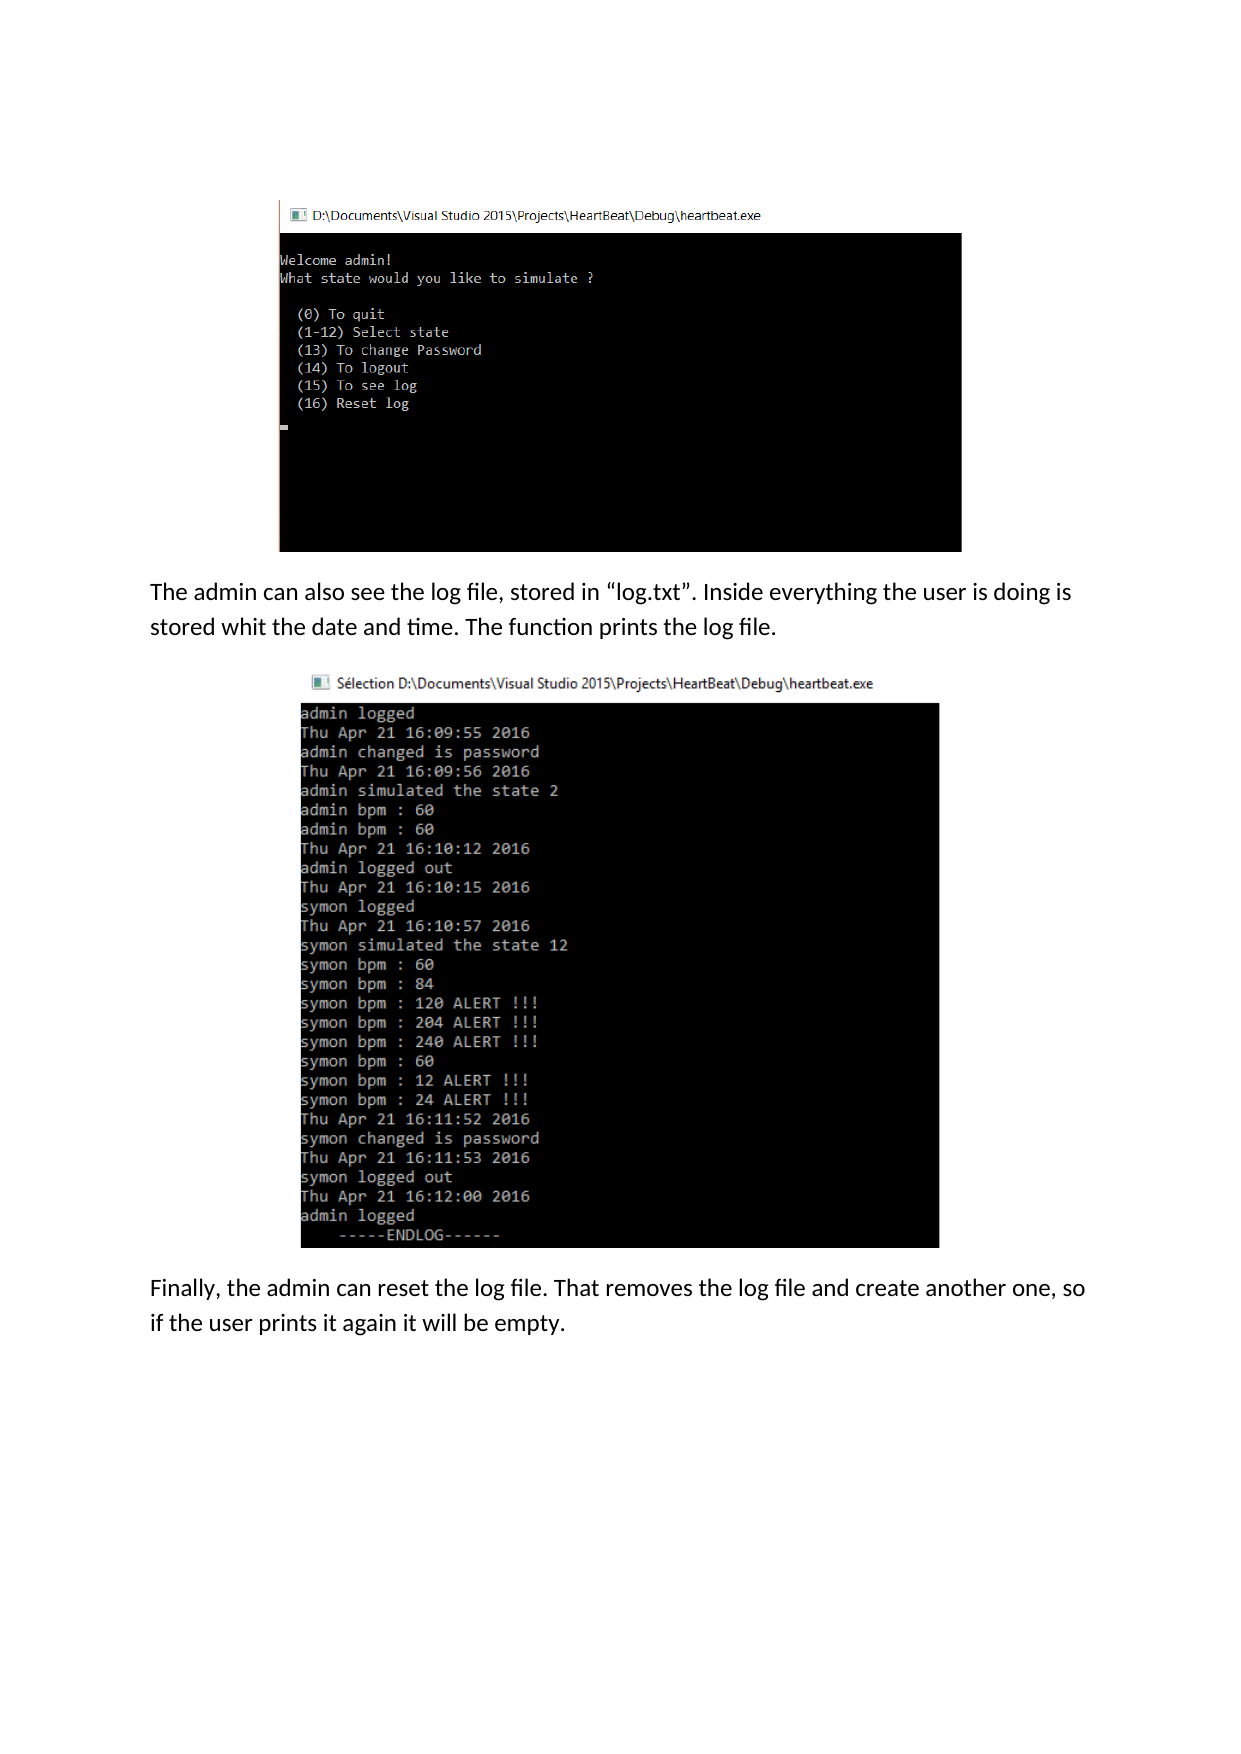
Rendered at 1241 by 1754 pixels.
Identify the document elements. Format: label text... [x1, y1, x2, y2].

picture [278, 200, 962, 552]
text The admin can also see the log file, stored in “log.txt”. Inside everything the user is doing is stored whit the date and time. The function prints the log file. [150, 576, 1090, 642]
picture [300, 667, 940, 1248]
text Finally, the admin can reset the log file. That removes the log file and create another one, so if the user prints it again it will be empty. [150, 1273, 1090, 1338]
